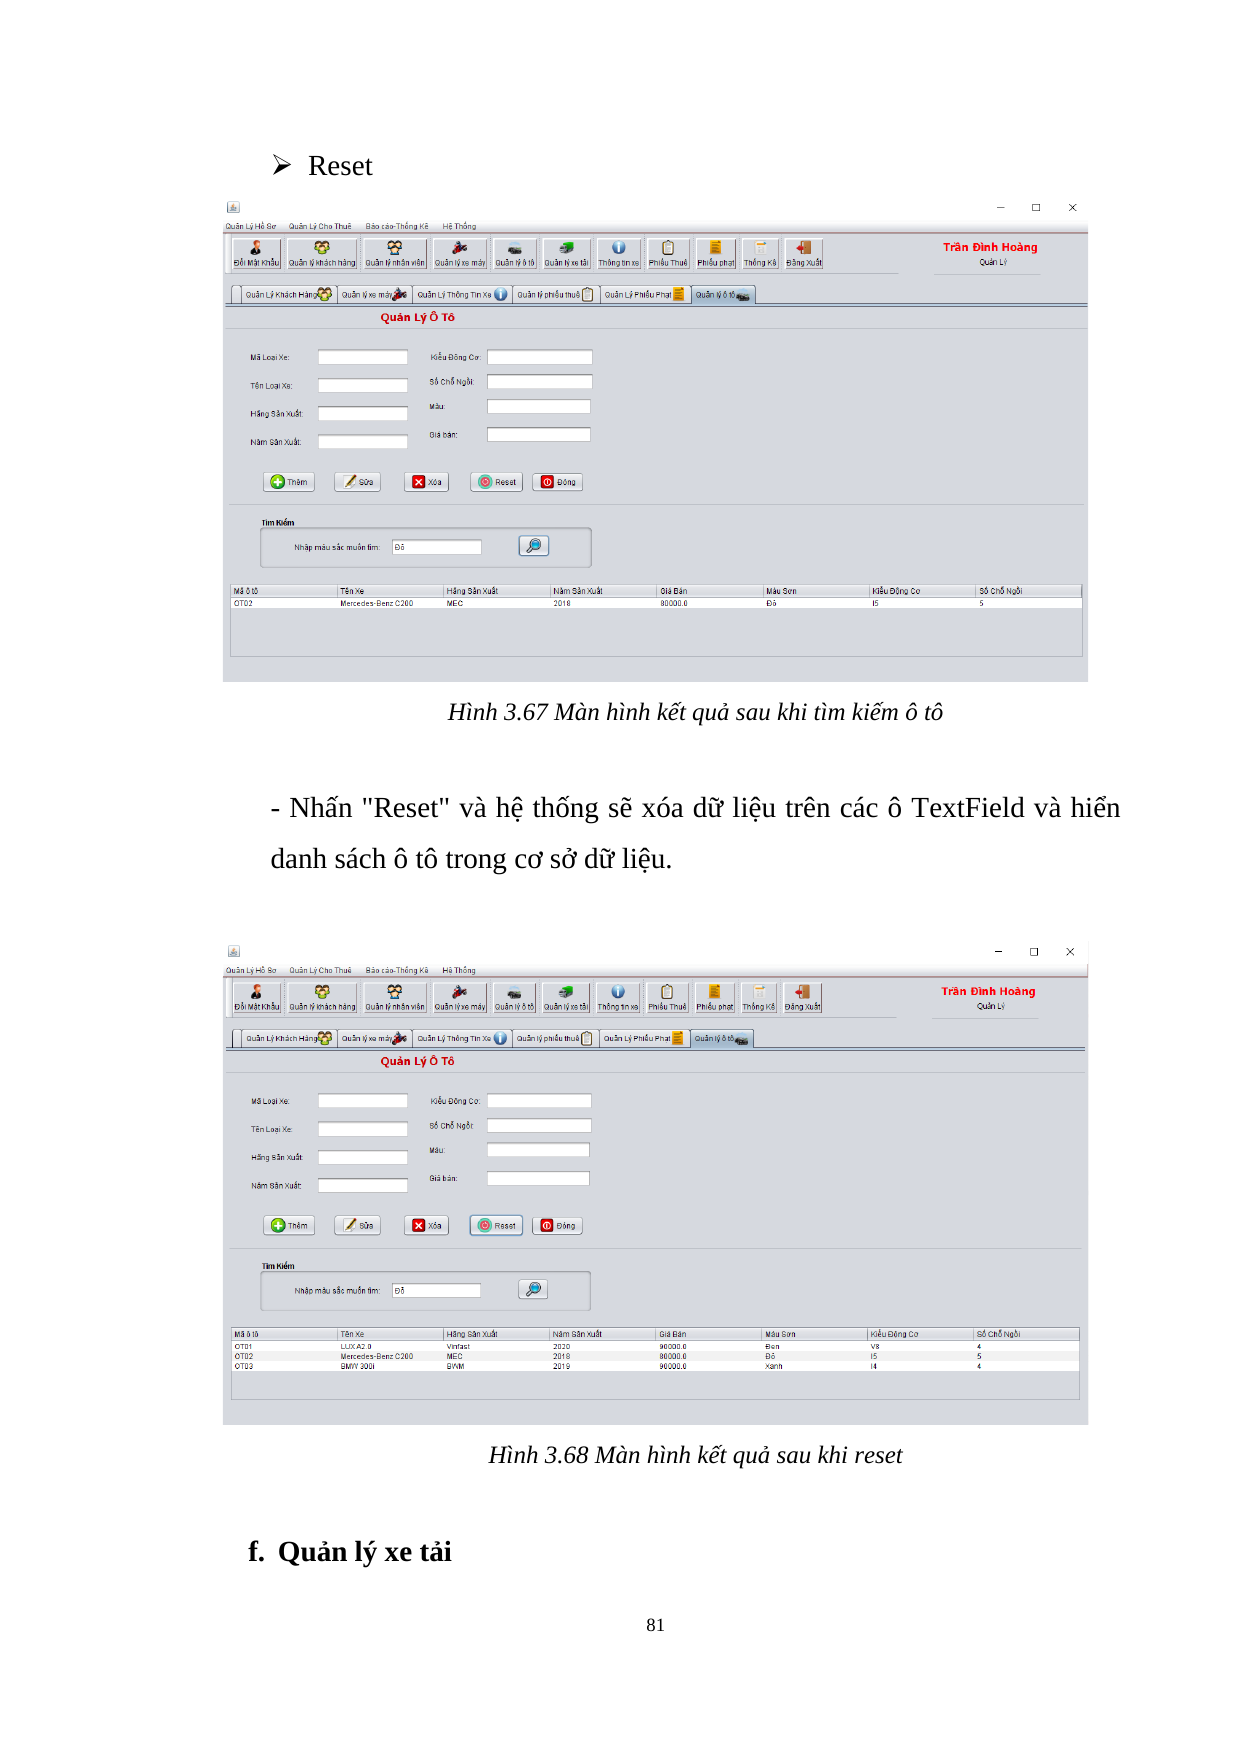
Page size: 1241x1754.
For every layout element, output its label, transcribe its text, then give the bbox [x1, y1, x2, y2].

list Reset [270, 148, 1122, 181]
list Quản lý xe tải [248, 1534, 1122, 1567]
text - Nhấn "Reset" và hệ thống sẽ xóa dữ liệu trên các ô TextField và hiển danh sách ô tô trong cơ sở dữ liệu. [270, 791, 1122, 874]
list Hình 3.68 Màn hình kết quả sau khi reset [196, 1440, 1122, 1469]
picture [222, 198, 1089, 682]
list Hình 3.67 Màn hình kết quả sau khi tìm kiếm ô tô [196, 697, 1122, 726]
picture [222, 941, 1089, 1425]
